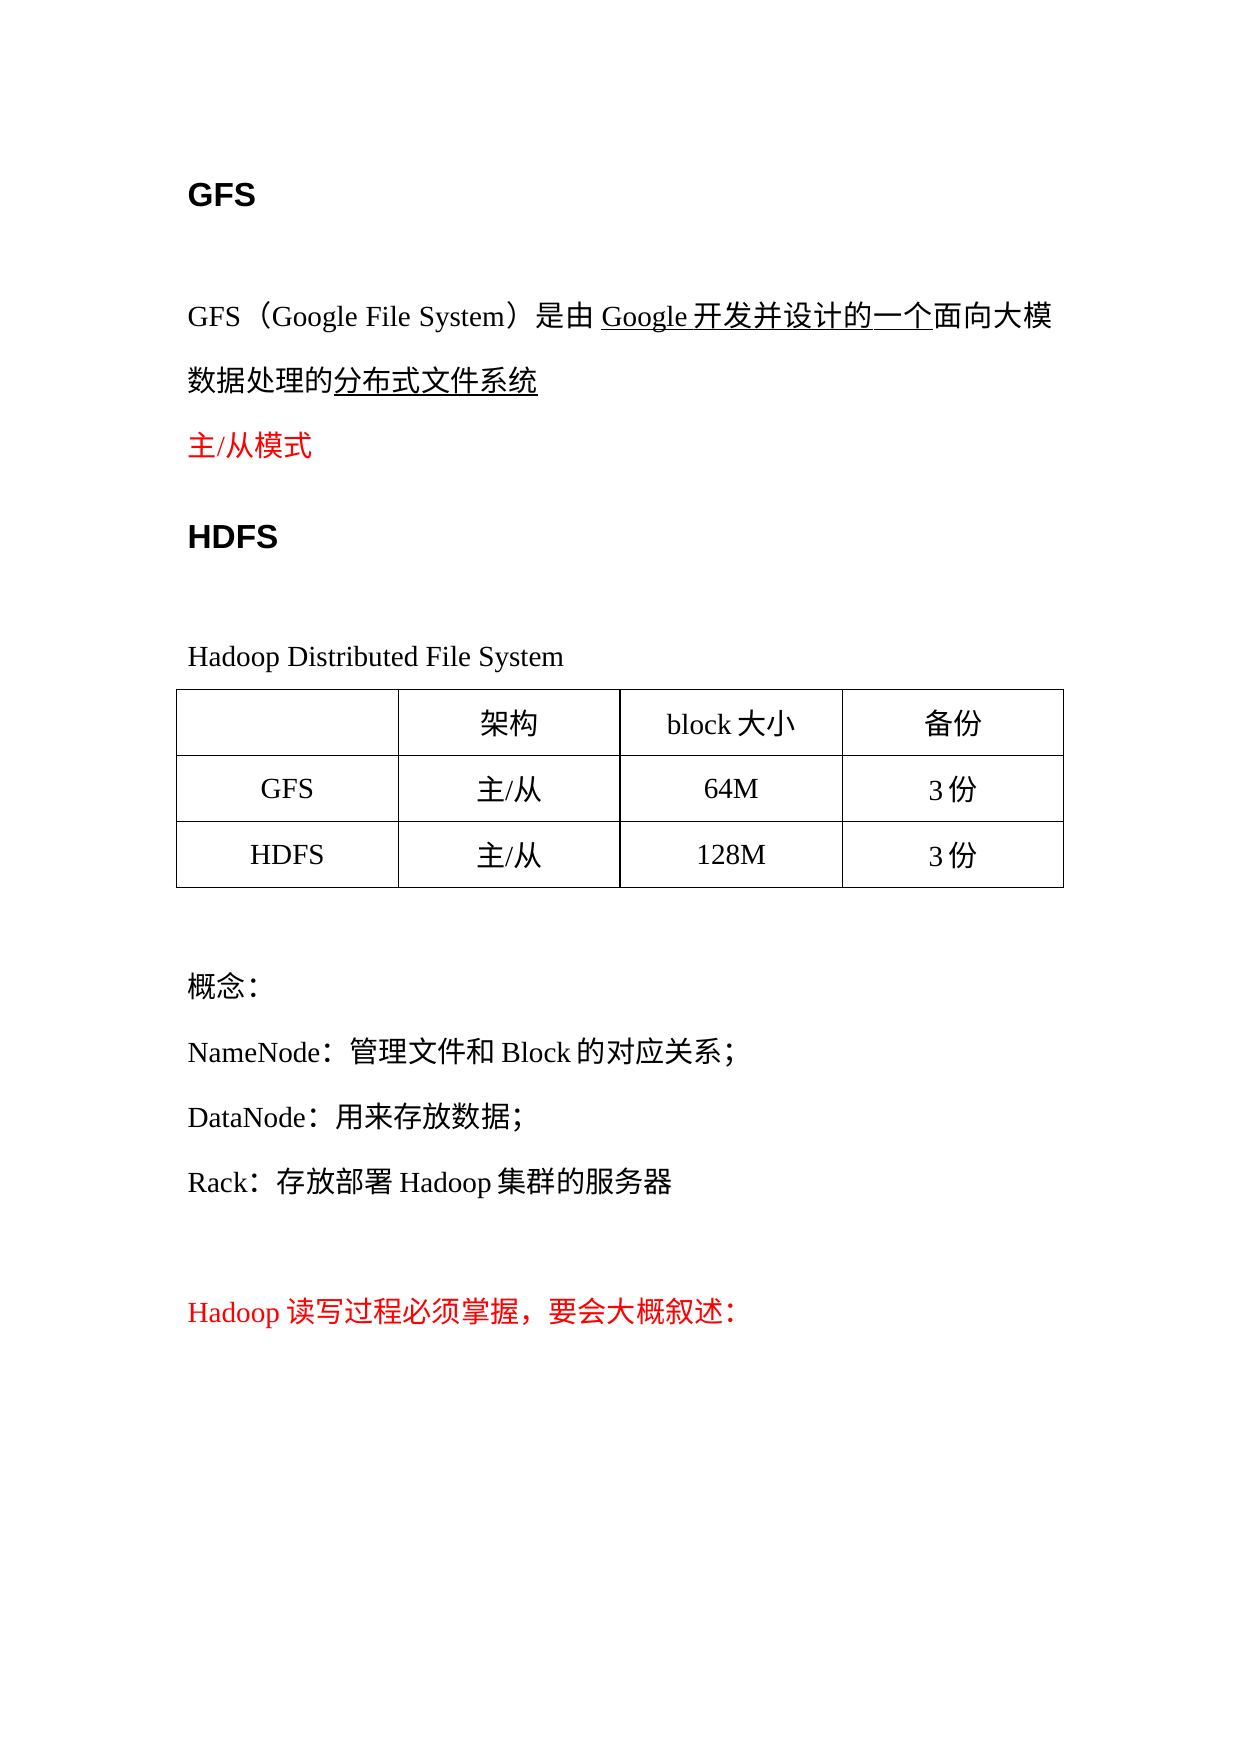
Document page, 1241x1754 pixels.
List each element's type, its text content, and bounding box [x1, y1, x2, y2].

table_header 架构 [399, 690, 619, 754]
text GFS（Google File System）是由Google开发并设计的一个面向大模数据处理的分布式文件系统 [187, 282, 1053, 412]
text Hadoop Distributed File System [187, 623, 1053, 688]
table_header block大小 [621, 690, 842, 754]
table_cell 3份 [843, 756, 1063, 821]
text 主/从模式 [187, 412, 1053, 477]
text NameNode：管理文件和Block的对应关系； [187, 1018, 1053, 1083]
table_cell 128M [621, 822, 842, 887]
table_cell 3份 [843, 822, 1063, 887]
text DataNode：用来存放数据； [187, 1083, 1053, 1148]
text Hadoop读写过程必须掌握，要会大概叙述： [187, 1278, 1053, 1343]
subtitle GFS [187, 162, 1053, 227]
table_cell GFS [177, 756, 398, 821]
table_header [177, 690, 398, 754]
text Rack：存放部署Hadoop集群的服务器 [187, 1148, 1053, 1213]
subtitle HDFS [187, 504, 1053, 569]
table_cell 主/从 [399, 822, 619, 887]
text 概念： [187, 953, 1053, 1018]
table_cell 64M [621, 756, 842, 821]
table_cell 主/从 [399, 756, 619, 821]
table_cell HDFS [177, 822, 398, 887]
table_header 备份 [843, 690, 1063, 754]
